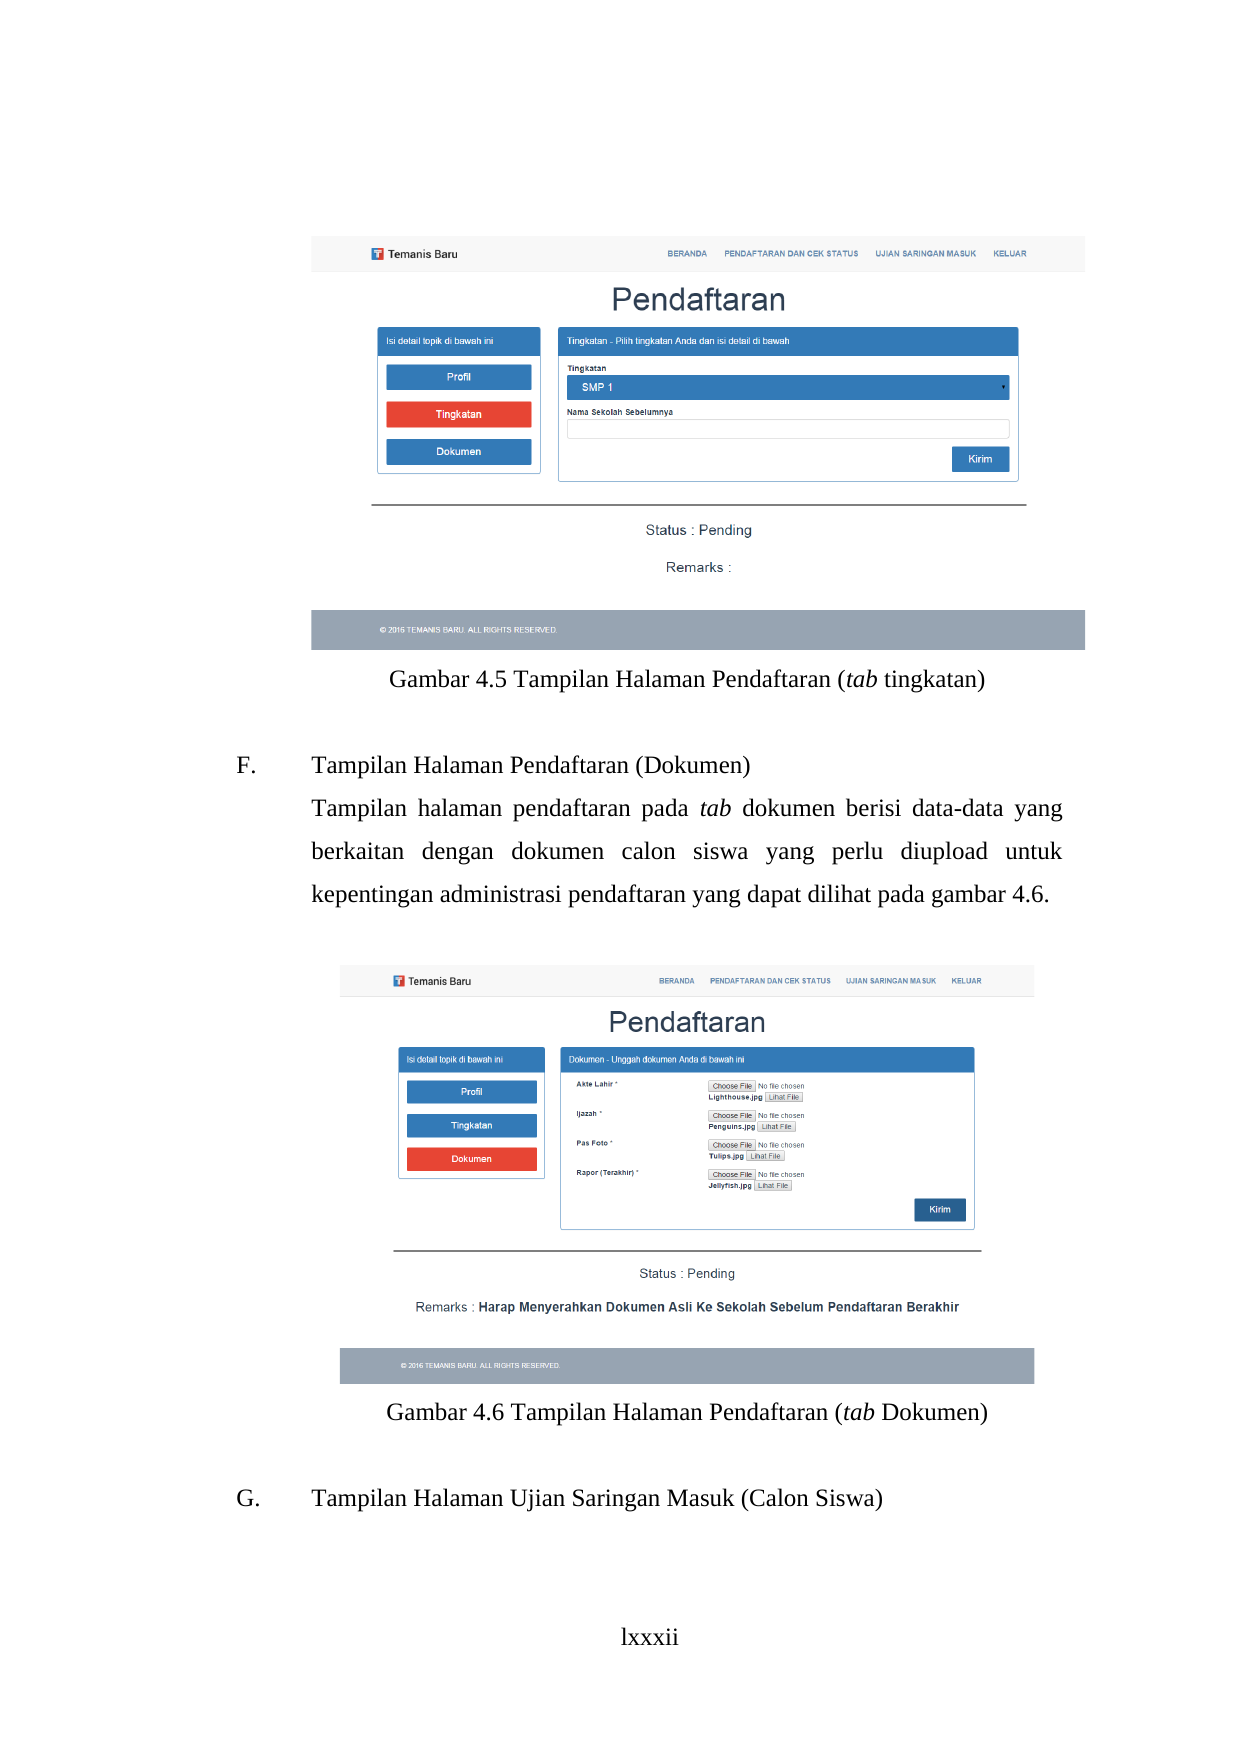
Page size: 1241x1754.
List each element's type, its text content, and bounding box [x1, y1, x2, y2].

list Tampilan Halaman Ujian Saringan Masuk (Calon Siswa) [236, 1483, 1063, 1512]
picture [311, 236, 1085, 650]
list Gambar 4.5 Tampilan Halaman Pendaftaran (tab tingkatan) [311, 664, 1063, 692]
list Tampilan Halaman Pendaftaran (Dokumen) [236, 750, 1063, 779]
list Gambar 4.6 Tampilan Halaman Pendaftaran (tab Dokumen) [311, 1397, 1063, 1426]
picture [339, 965, 1035, 1384]
list Tampilan halaman pendaftaran pada tab dokumen berisi data-data yang berkaitan dengan dokumen calon siswa yang perlu diupload untuk kepentingan administrasi pendaftaran yang dapat dilihat pada gambar 4.6. [311, 793, 1063, 908]
